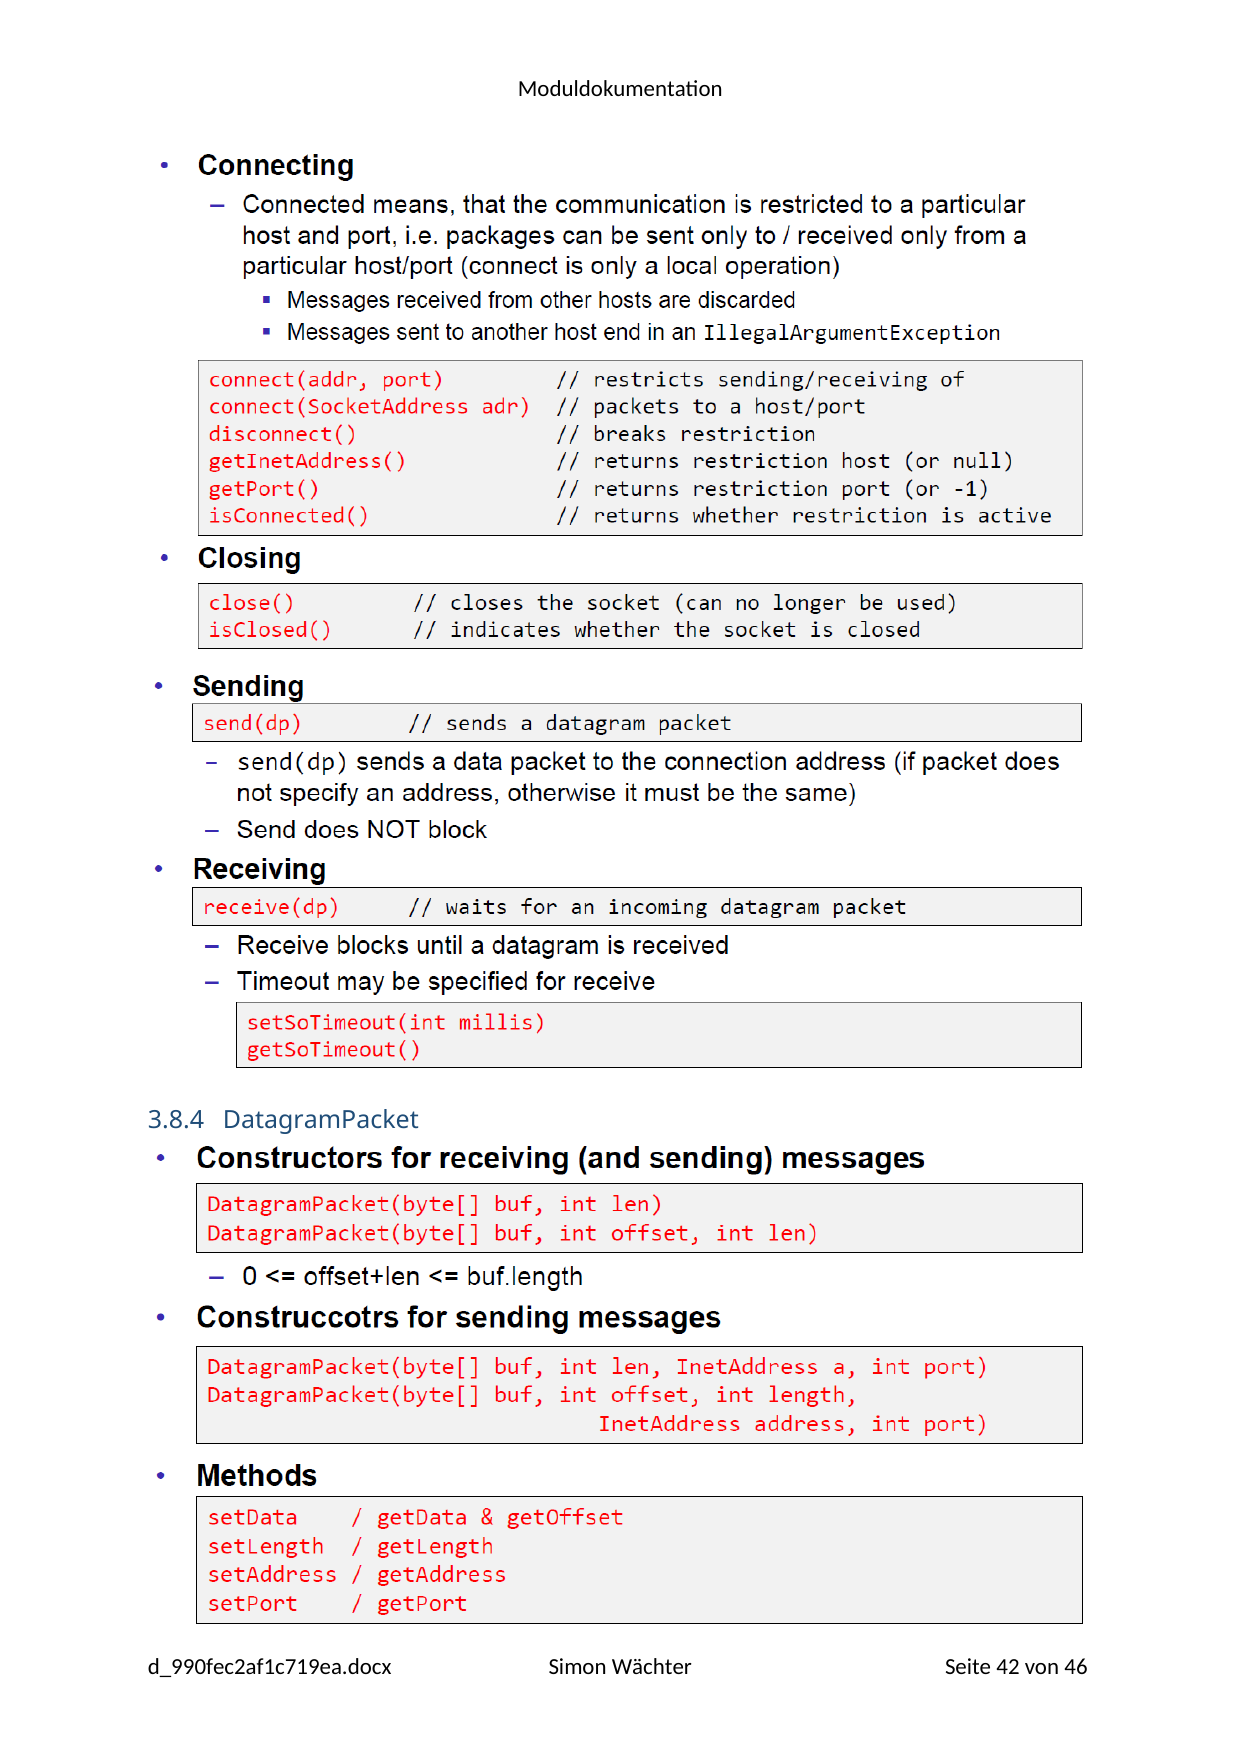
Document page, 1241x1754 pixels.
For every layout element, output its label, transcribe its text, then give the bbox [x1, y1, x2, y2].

picture [147, 1138, 1093, 1634]
picture [147, 671, 1093, 1083]
picture [147, 147, 1093, 653]
subtitle DatagramPacket [148, 1101, 1093, 1136]
